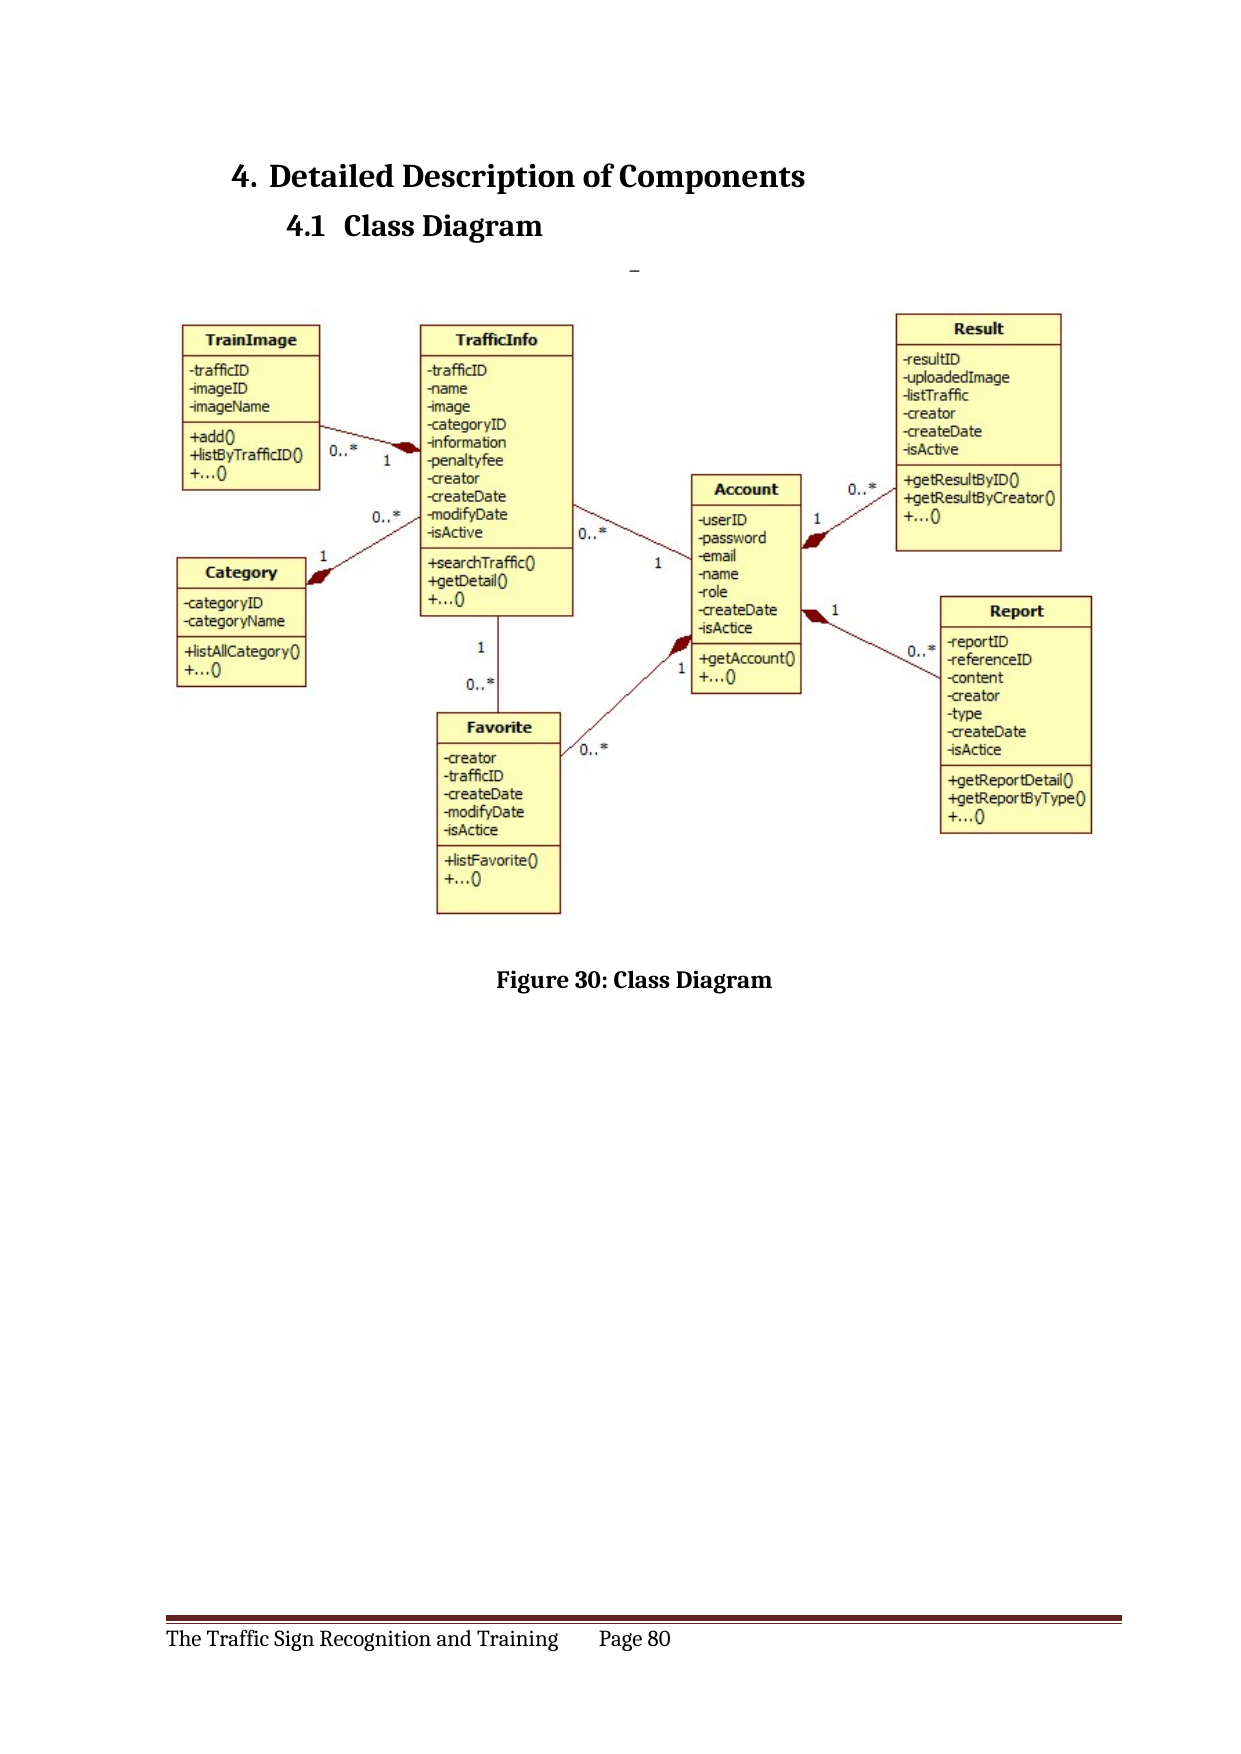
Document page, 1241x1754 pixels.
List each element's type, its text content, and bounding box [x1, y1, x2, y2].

subtitle Class Diagram [325, 208, 1122, 244]
text Figure 30: Class Diagram [147, 966, 1122, 995]
subtitle Detailed Description of Components [231, 157, 1122, 196]
picture [149, 286, 1120, 942]
